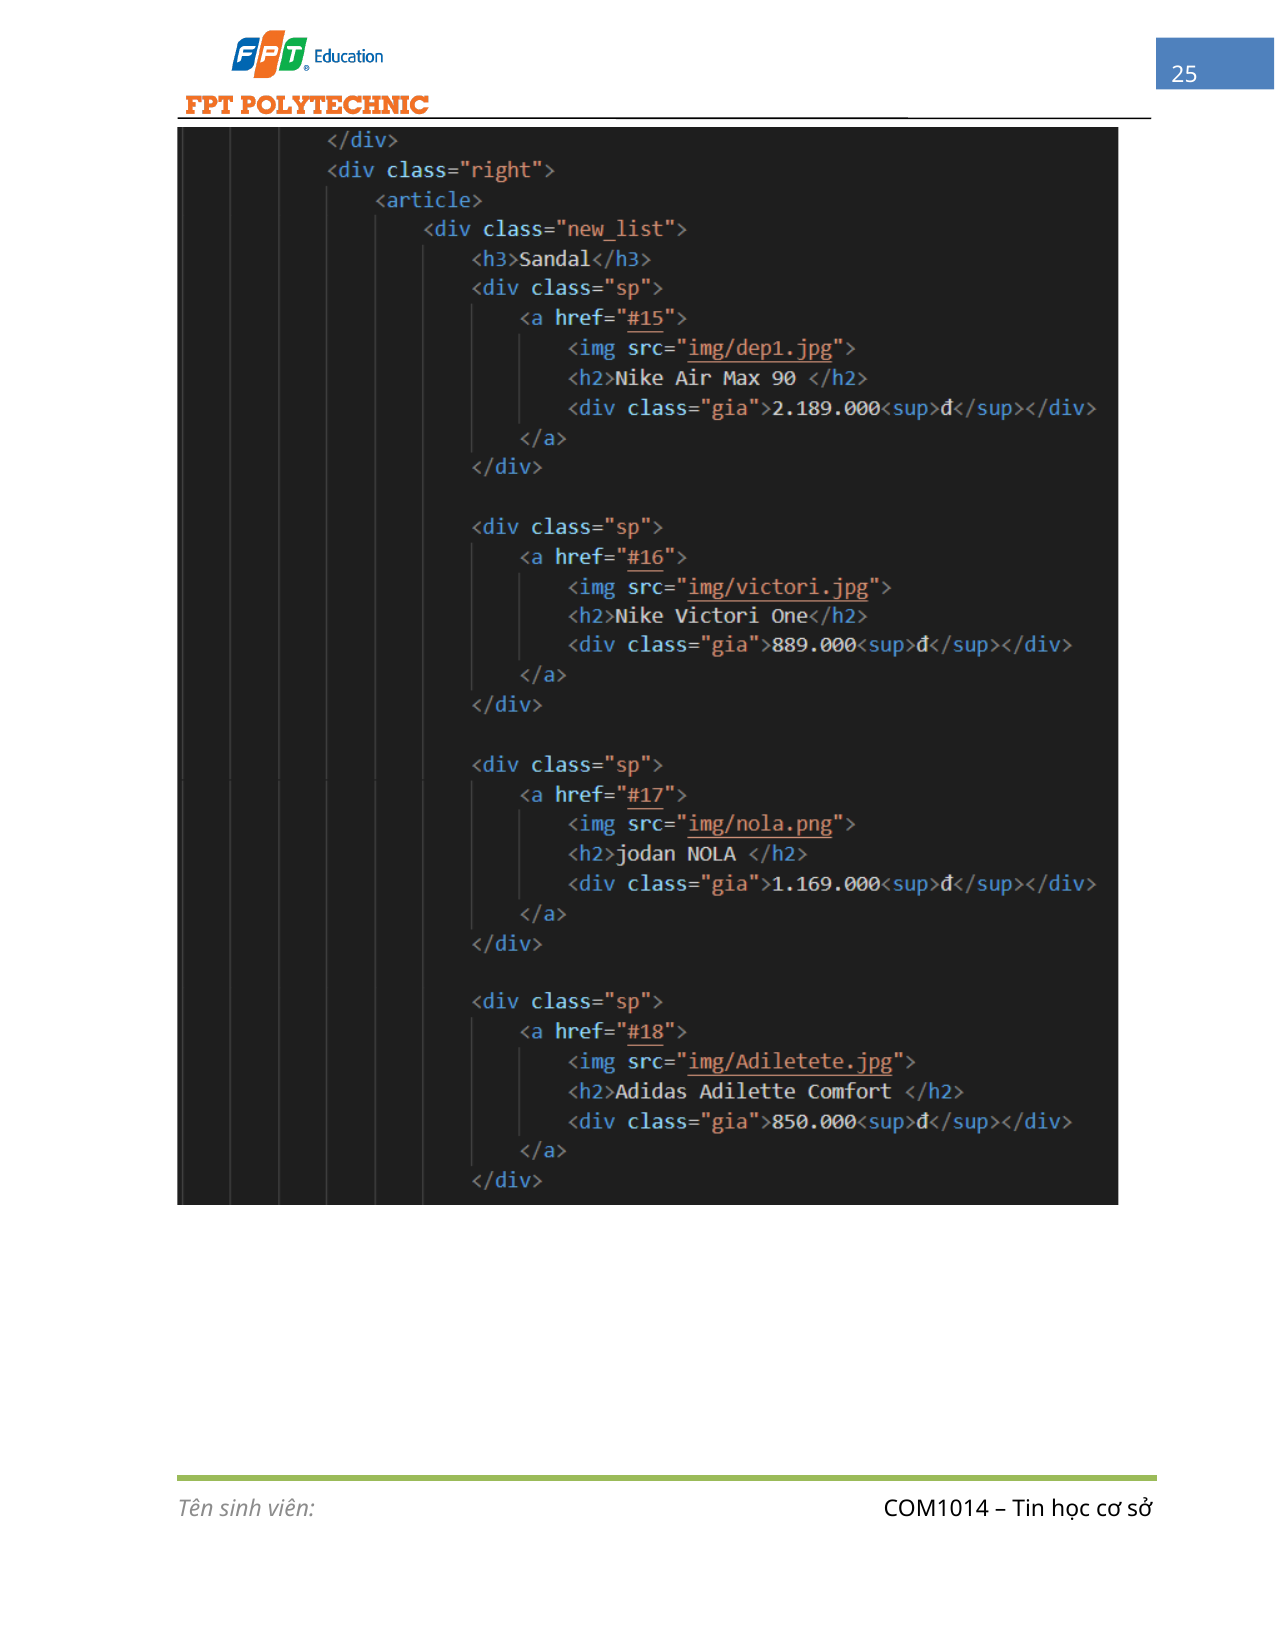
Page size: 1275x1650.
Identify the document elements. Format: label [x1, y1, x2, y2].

picture [177, 127, 1119, 1205]
picture [177, 22, 437, 122]
